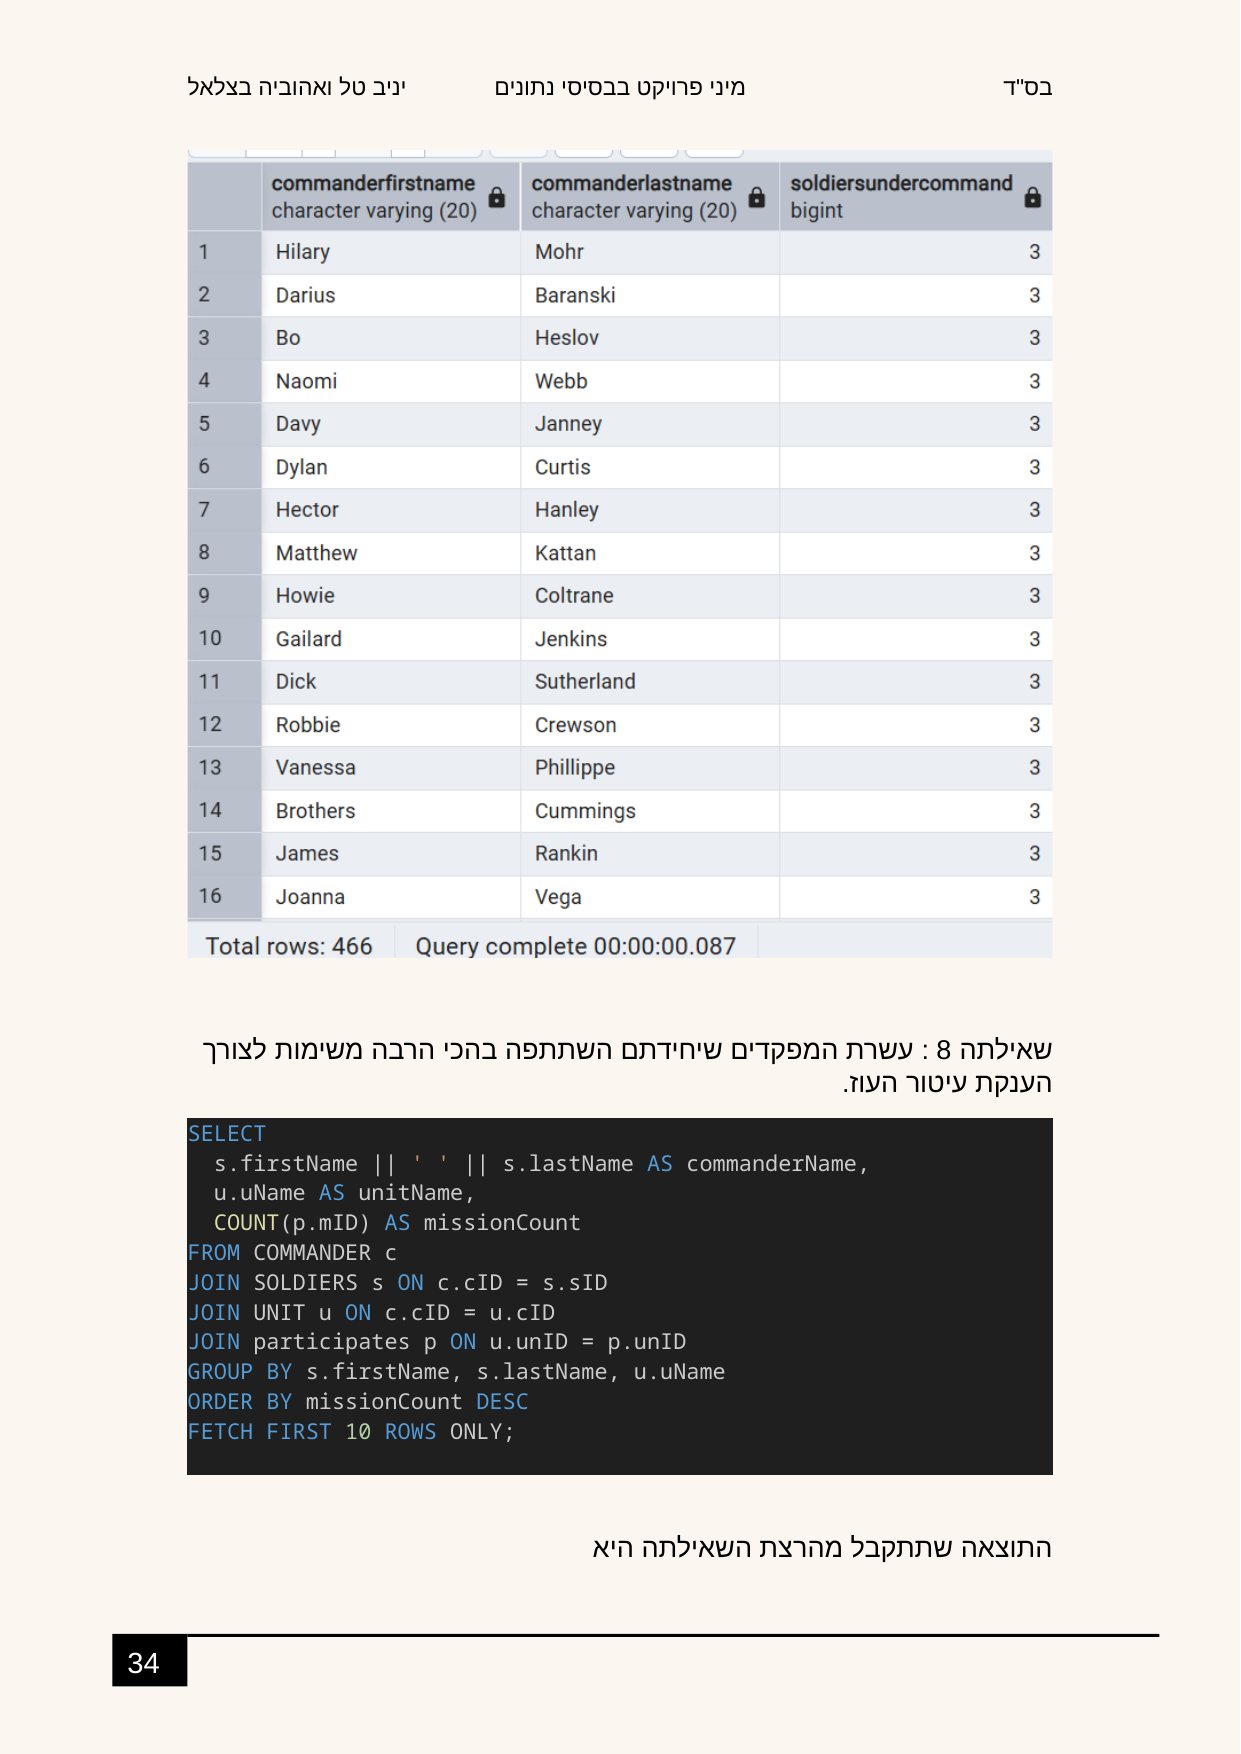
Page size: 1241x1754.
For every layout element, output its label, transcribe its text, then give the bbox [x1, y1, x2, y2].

text FROM COMMANDER c [187, 1237, 1053, 1267]
text GROUP BY s.firstName, s.lastName, u.uName [187, 1356, 1053, 1386]
picture [187, 150, 1053, 958]
text FETCH FIRST 10 ROWS ONLY; [187, 1416, 1053, 1446]
text s.firstName || ' ' || s.lastName AS commanderName, [187, 1148, 1053, 1177]
text התוצאה שתתקבל מהרצת השאילתה היא [187, 1532, 1053, 1563]
text u.uName AS unitName, [187, 1177, 1053, 1207]
text SELECT [187, 1118, 1053, 1148]
text JOIN SOLDIERS s ON c.cID = s.sID [187, 1267, 1053, 1297]
text ORDER BY missionCount DESC [187, 1386, 1053, 1416]
text JOIN participates p ON u.unID = p.unID [187, 1326, 1053, 1356]
text שאילתה 8 : עשרת המפקדים שיחידתם השתתפה בהכי הרבה משימות לצורך הענקת עיטור העוז. [187, 1034, 1053, 1099]
text COUNT(p.mID) AS missionCount [187, 1207, 1053, 1237]
text JOIN UNIT u ON c.cID = u.cID [187, 1297, 1053, 1326]
